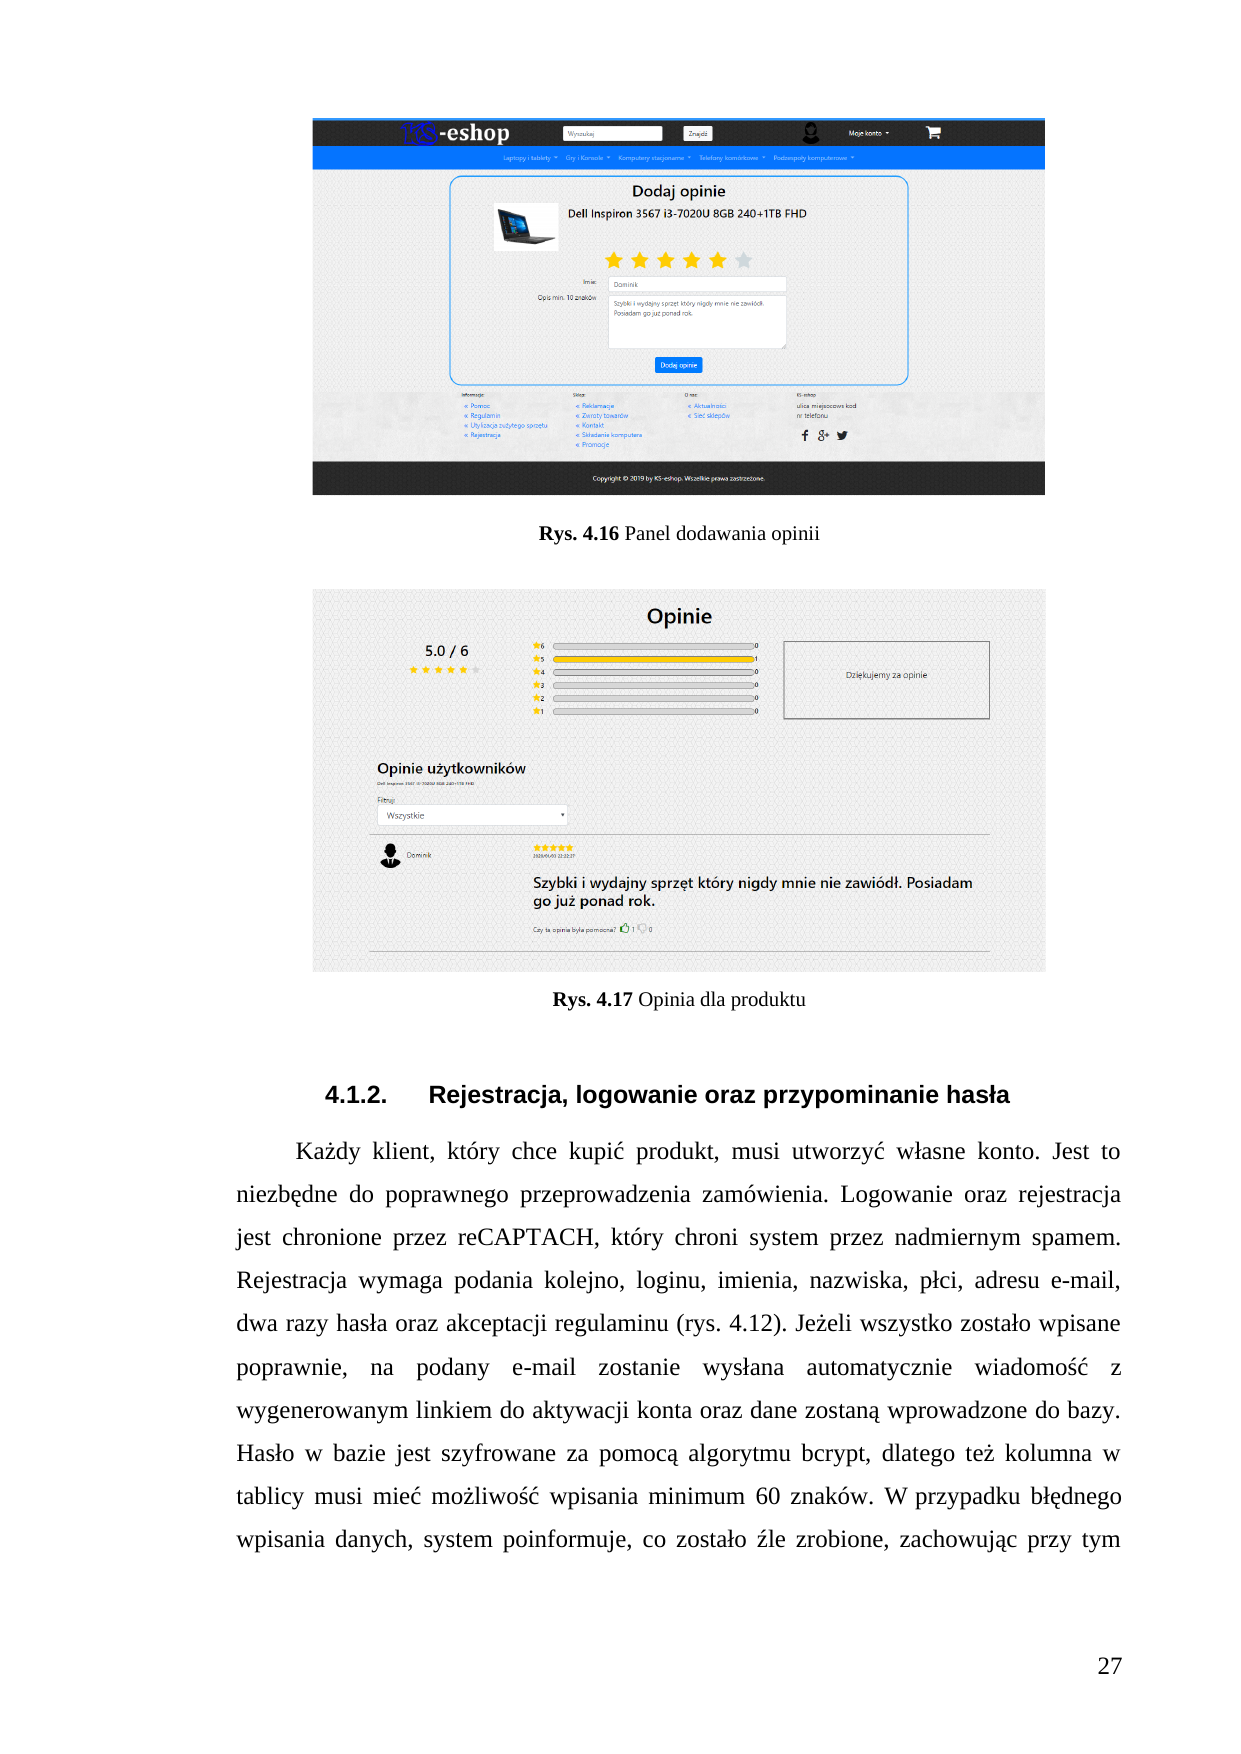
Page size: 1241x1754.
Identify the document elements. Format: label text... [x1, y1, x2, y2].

subtitle Rejestracja, logowanie oraz przypominanie hasła [325, 1080, 1122, 1109]
picture [312, 118, 1046, 496]
picture [312, 589, 1046, 972]
